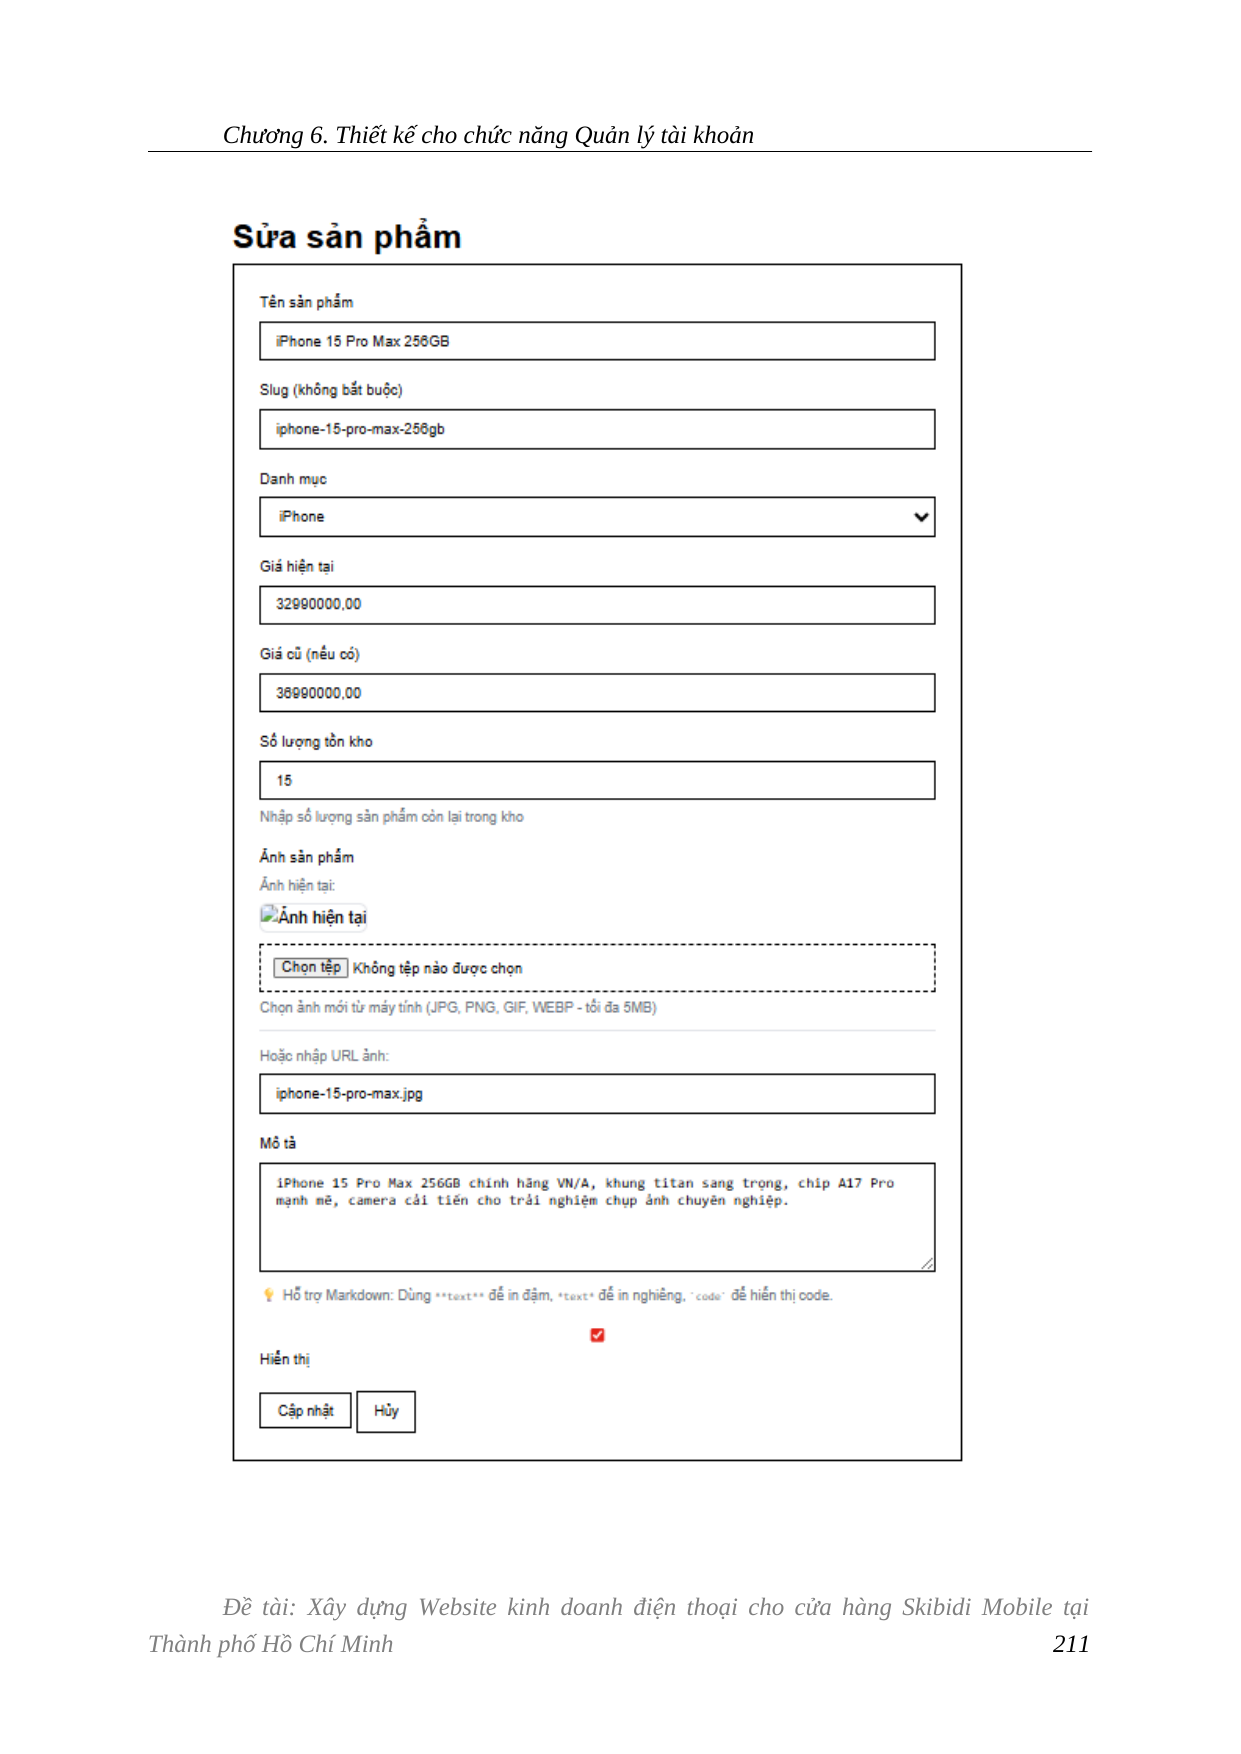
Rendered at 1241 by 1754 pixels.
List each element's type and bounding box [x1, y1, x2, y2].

picture [222, 206, 972, 1474]
